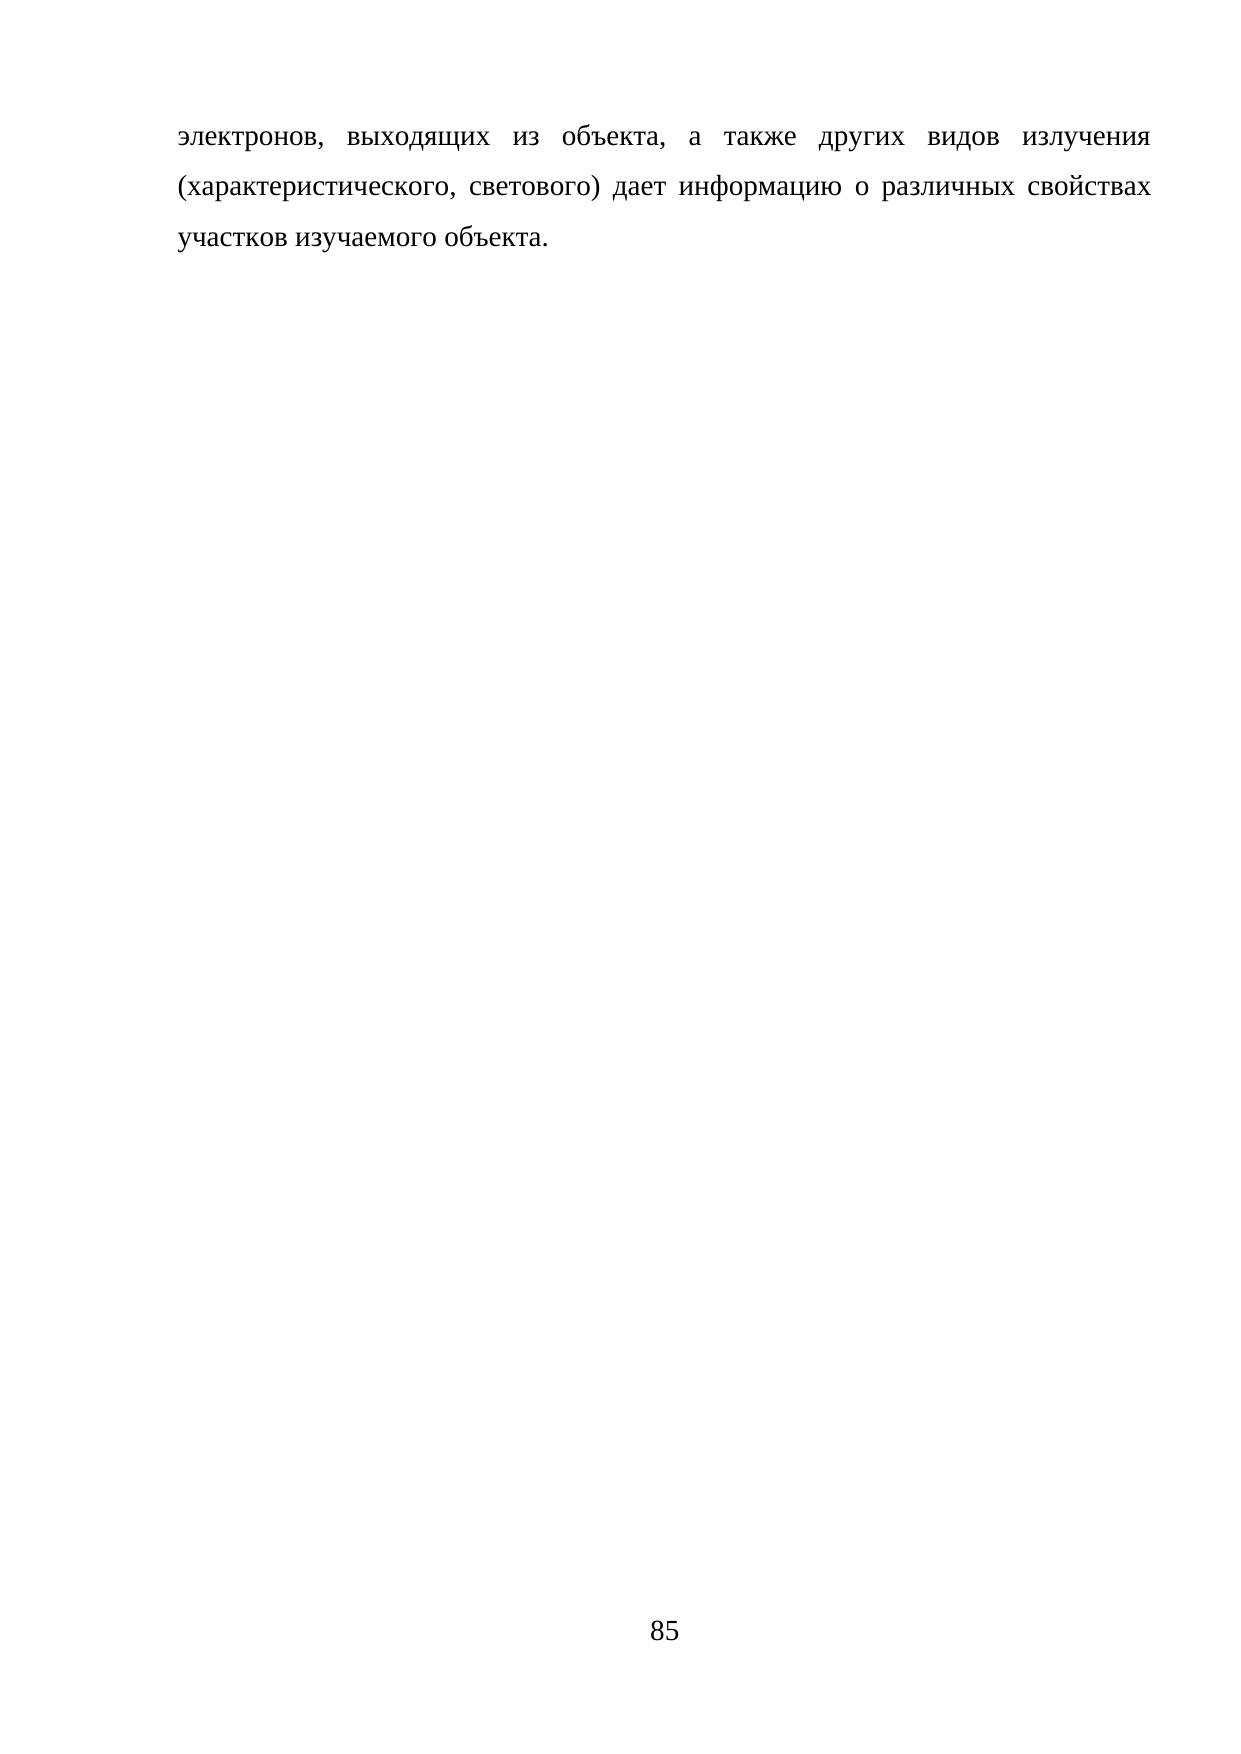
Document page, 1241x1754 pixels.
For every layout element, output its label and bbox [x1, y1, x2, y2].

text [177, 118, 1152, 252]
